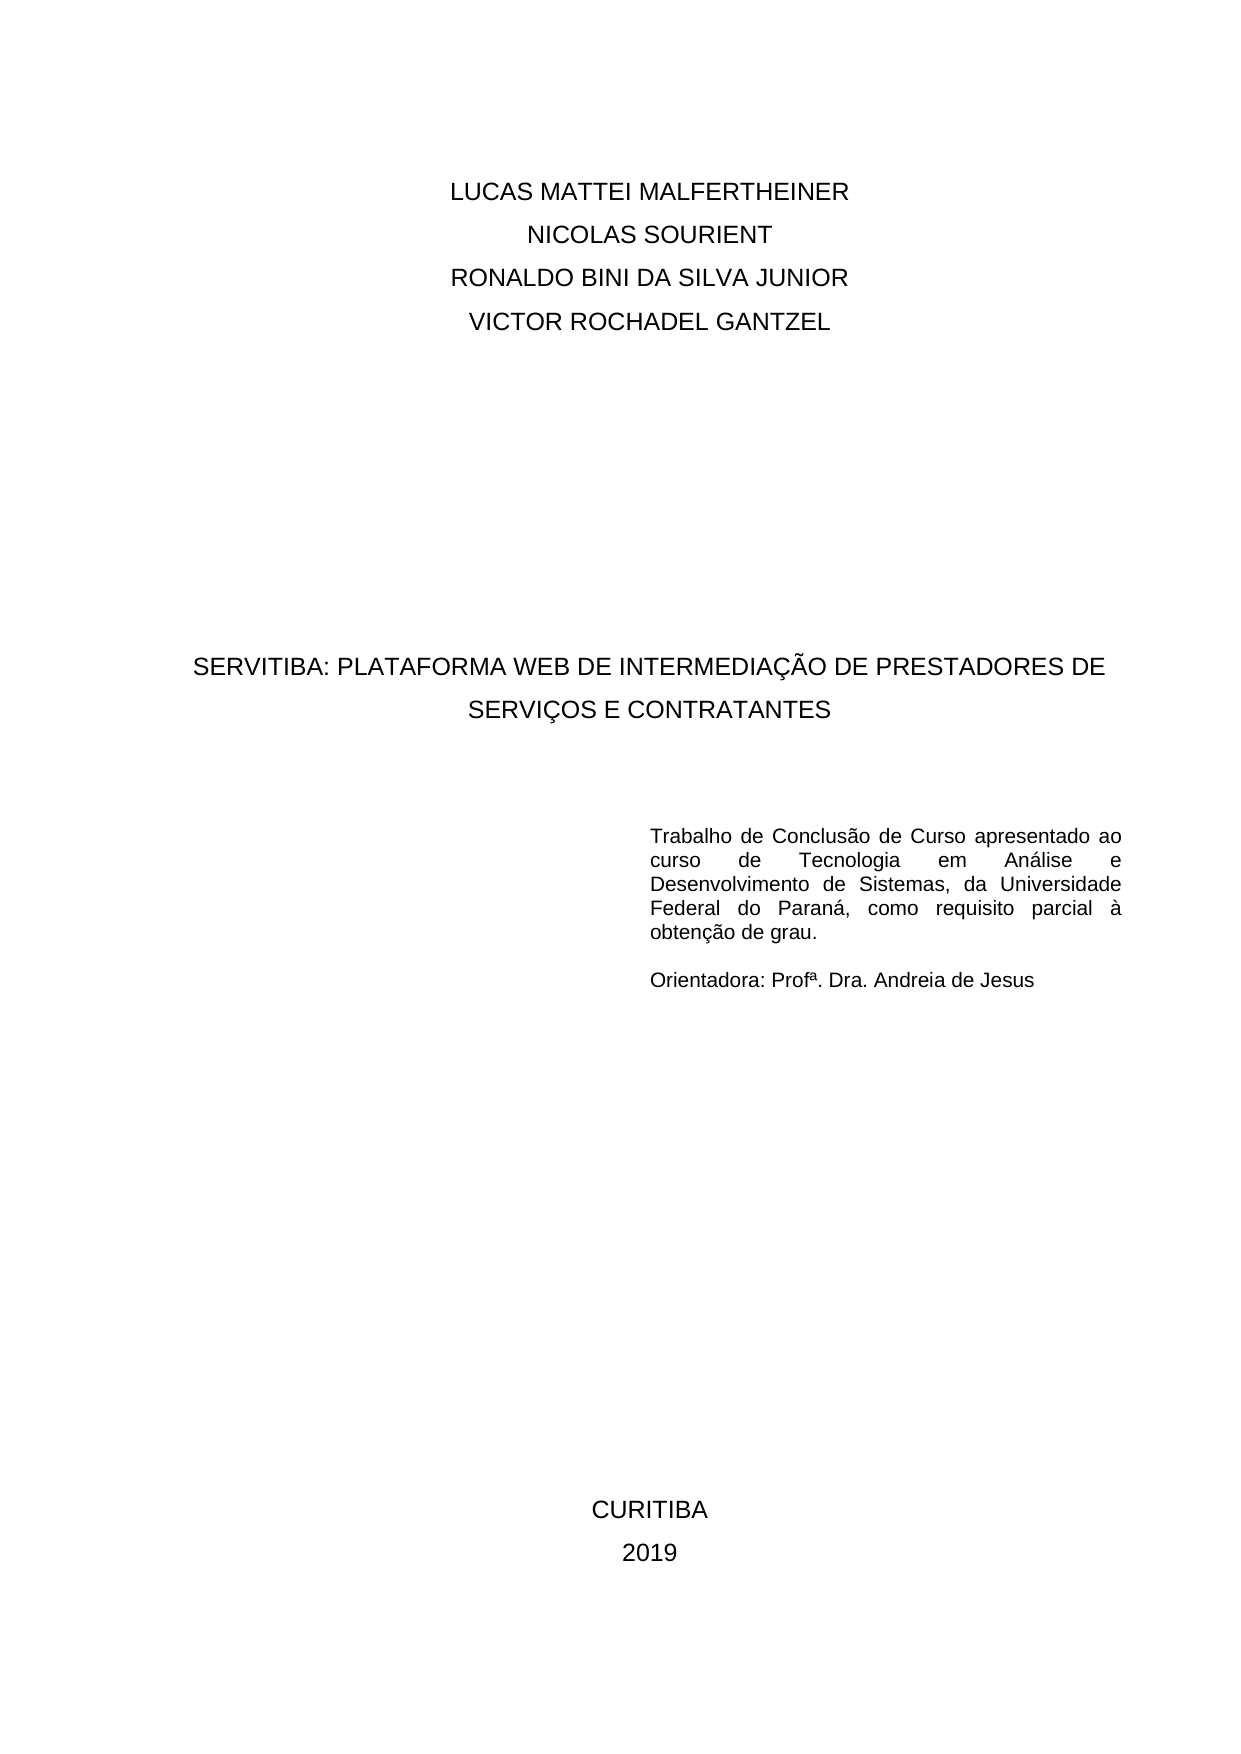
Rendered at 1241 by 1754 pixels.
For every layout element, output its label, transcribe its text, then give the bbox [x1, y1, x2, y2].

text nicolas sourient [177, 220, 1122, 249]
text ronaldo bini da silva junior [177, 263, 1122, 292]
text 2019 [177, 1538, 1122, 1567]
text Orientadora: Profª. Dra. Andreia de Jesus [650, 968, 1122, 992]
text Trabalho de Conclusão de Curso apresentado ao curso de Tecnologia em Análise e Desenvolvimento de Sistemas, da Universidade Federal do Paraná, como requisito parcial à obtenção de grau. [650, 824, 1122, 944]
text Curitiba [177, 1495, 1122, 1524]
text victor rochadel gantzel [177, 307, 1122, 335]
text LUCAS MATTEI MALFERTHEINER [177, 177, 1122, 206]
